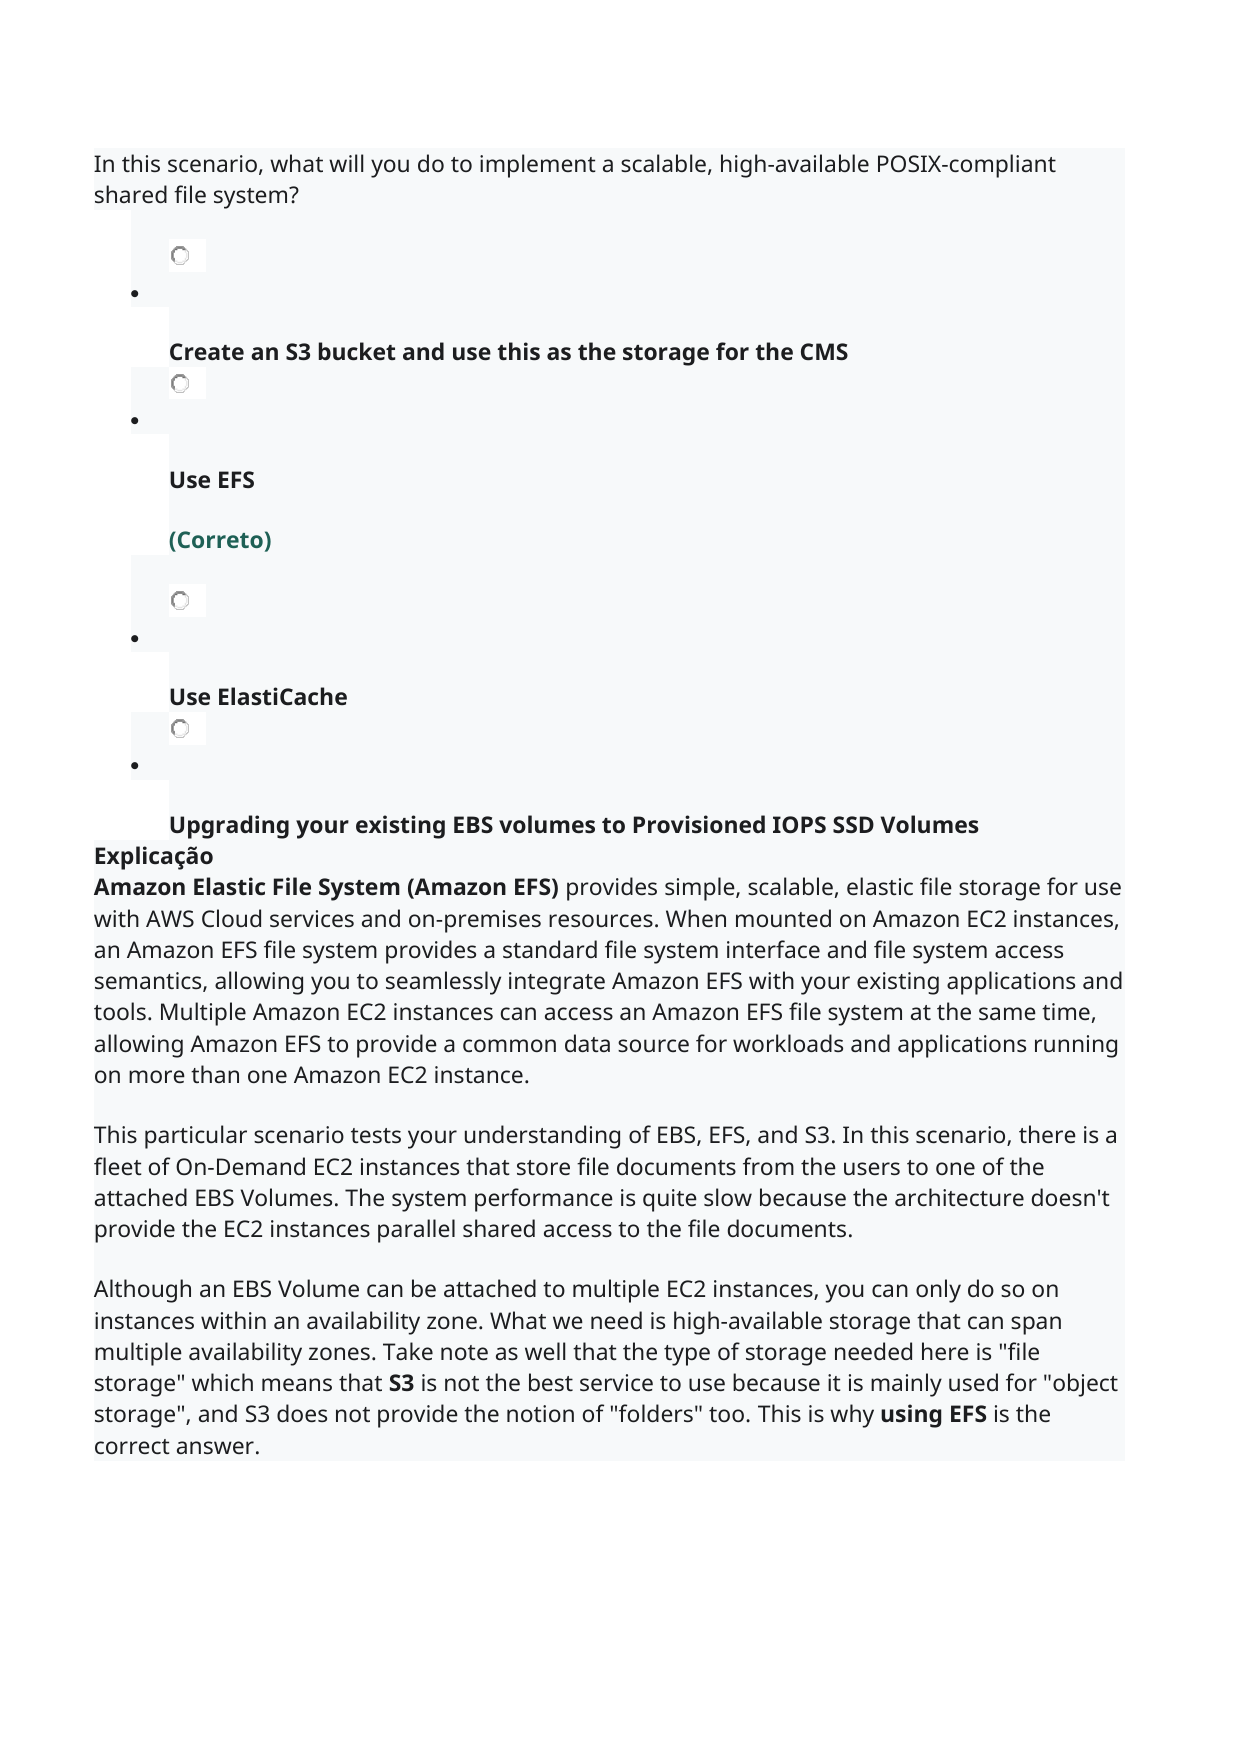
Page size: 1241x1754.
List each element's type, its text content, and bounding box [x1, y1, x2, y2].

text Use ElastiCache [169, 681, 1125, 712]
text Upgrading your existing EBS volumes to Provisioned IOPS SSD Volumes [169, 809, 1125, 840]
text Use EFS [169, 464, 1125, 495]
text This particular scenario tests your understanding of EBS, EFS, and S3. In this scenario, there is a fleet of On-Demand EC2 instances that store file documents from the users to one of the attached EBS Volumes. The system performance is quite slow because the architecture doesn't provide the EC2 instances parallel shared access to the file documents. [94, 1119, 1125, 1244]
text Amazon Elastic File System (Amazon EFS) provides simple, scalable, elastic file storage for use with AWS Cloud services and on-premises resources. When mounted on Amazon EC2 instances, an Amazon EFS file system provides a standard file system interface and file system access semantics, allowing you to seamlessly integrate Amazon EFS with your existing applications and tools. Multiple Amazon EC2 instances can access an Amazon EFS file system at the same time, allowing Amazon EFS to provide a common data source for workloads and applications running on more than one Amazon EC2 instance. [94, 871, 1125, 1090]
text In this scenario, what will you do to implement a scalable, high-available POSIX-compliant shared file system? [94, 148, 1125, 210]
text (Correto) [169, 524, 1125, 555]
text Although an EBS Volume can be attached to multiple EC2 instances, you can only do so on instances within an availability zone. What we need is high-available storage that can span multiple availability zones. Take note as well that the type of storage needed here is "file storage" which means that S3 is not the best service to use because it is mainly used for "object storage", and S3 does not provide the notion of "folders" too. This is why using EFS is the correct answer. [94, 1273, 1125, 1461]
text Explicação [94, 840, 1125, 871]
text Create an S3 bucket and use this as the storage for the CMS [169, 336, 1125, 367]
